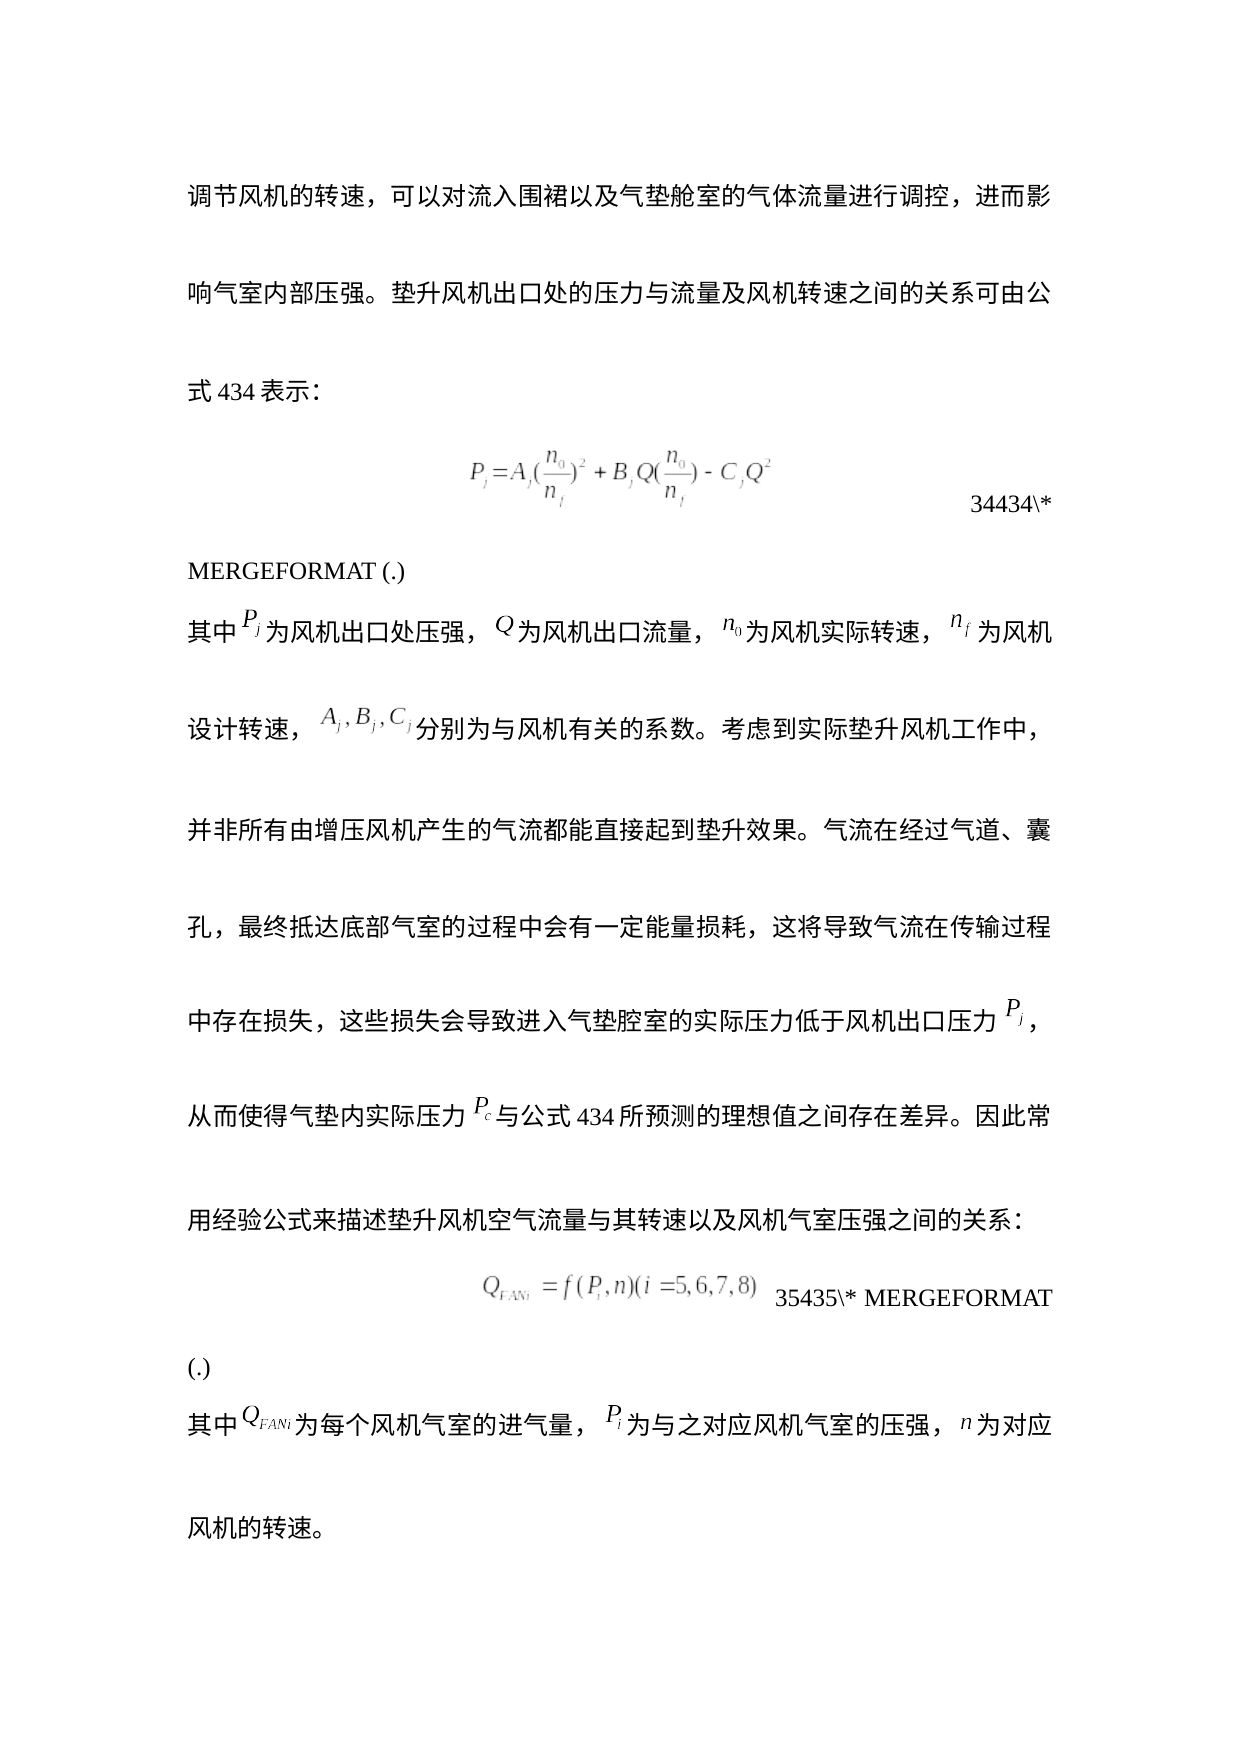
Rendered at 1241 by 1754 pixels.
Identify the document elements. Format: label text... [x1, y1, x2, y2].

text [187, 162, 1053, 422]
text 其中为风机出口处压强，为风机出口流量，为风机实际转速，为风机设计转速，分别为与风机有关的系数。考虑到实际垫升风机工作中，并非所有由增压风机产生的气流都能直接起到垫升效果。气流在经过气道、囊孔，最终抵达底部气室的过程中会有一定能量损耗，这将导致气流在传输过程中存在损失，这些损失会导致进入气垫腔室的实际压力低于风机出口压力，从而使得气垫内实际压力与公式所预测的理想值之间存在差异。因此常用经验公式来描述垫升风机空气流量与其转速以及风机气室压强之间的关系： [187, 601, 1053, 1251]
text 其中为每个风机气室的进气量，为与之对应风机气室的压强，为对应风机的转速。 [187, 1397, 1053, 1559]
